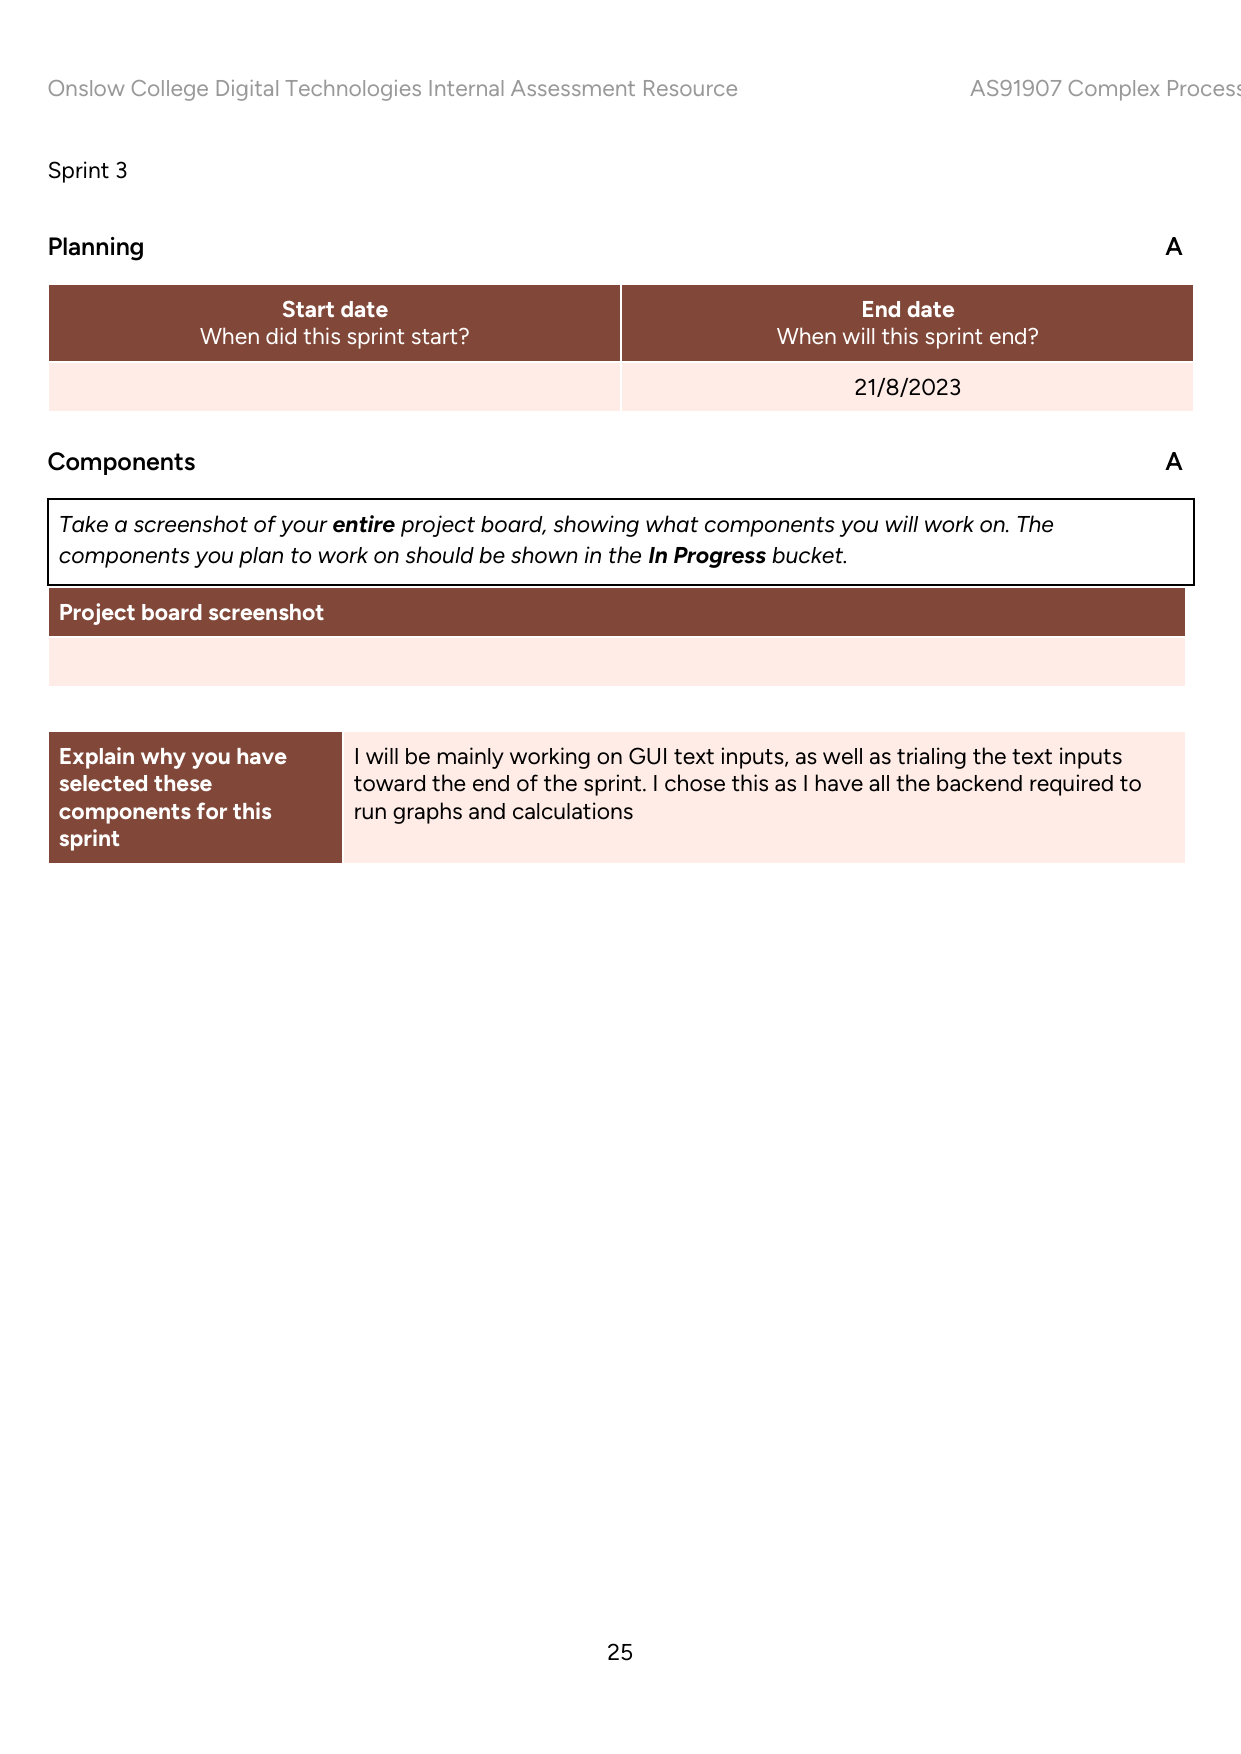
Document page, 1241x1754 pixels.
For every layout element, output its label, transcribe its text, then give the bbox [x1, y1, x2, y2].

table_header Take a screenshot of your entire project board, showing what components you will work on. The components you plan to work on should be shown in the In Progress bucket. [49, 500, 1193, 583]
table_header Project board screenshot [49, 588, 1185, 636]
table_cell 21/8/2023 [622, 363, 1193, 411]
subtitle Planning A [47, 231, 1193, 261]
subtitle Components A [47, 446, 1193, 476]
table_header End date When will this sprint end? [622, 285, 1193, 361]
table_cell [49, 638, 1185, 686]
table_header Start date When did this sprint start? [49, 285, 620, 361]
text Sprint 3 [47, 157, 1193, 184]
table_header Explain why you have selected these components for this sprint [49, 732, 342, 863]
table_cell [49, 363, 620, 411]
table_header I will be mainly working on GUI text inputs, as well as trialing the text inputs toward the end of the sprint. I chose this as I have all the backend required to run graphs and calculations [344, 732, 1185, 863]
